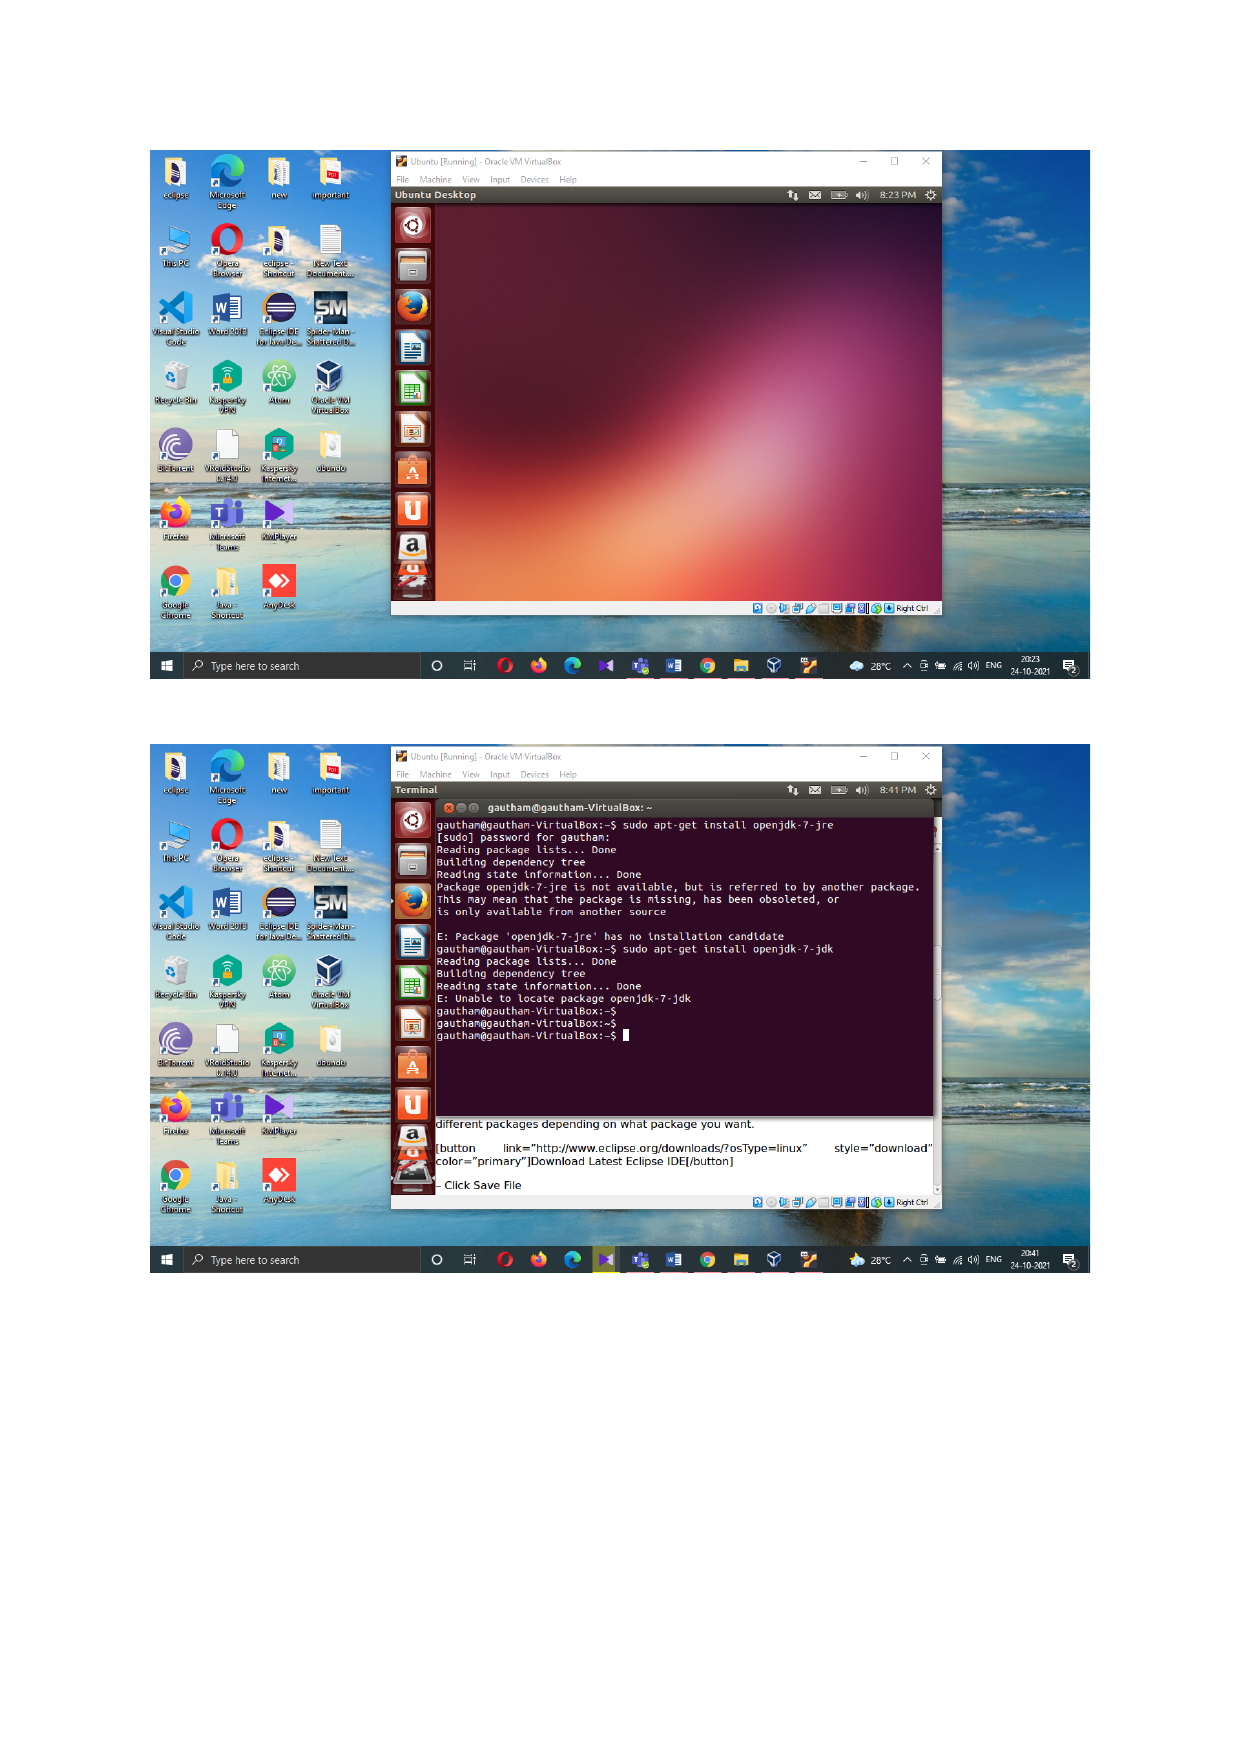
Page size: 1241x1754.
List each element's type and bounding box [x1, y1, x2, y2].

picture [150, 150, 1091, 679]
picture [150, 744, 1091, 1273]
